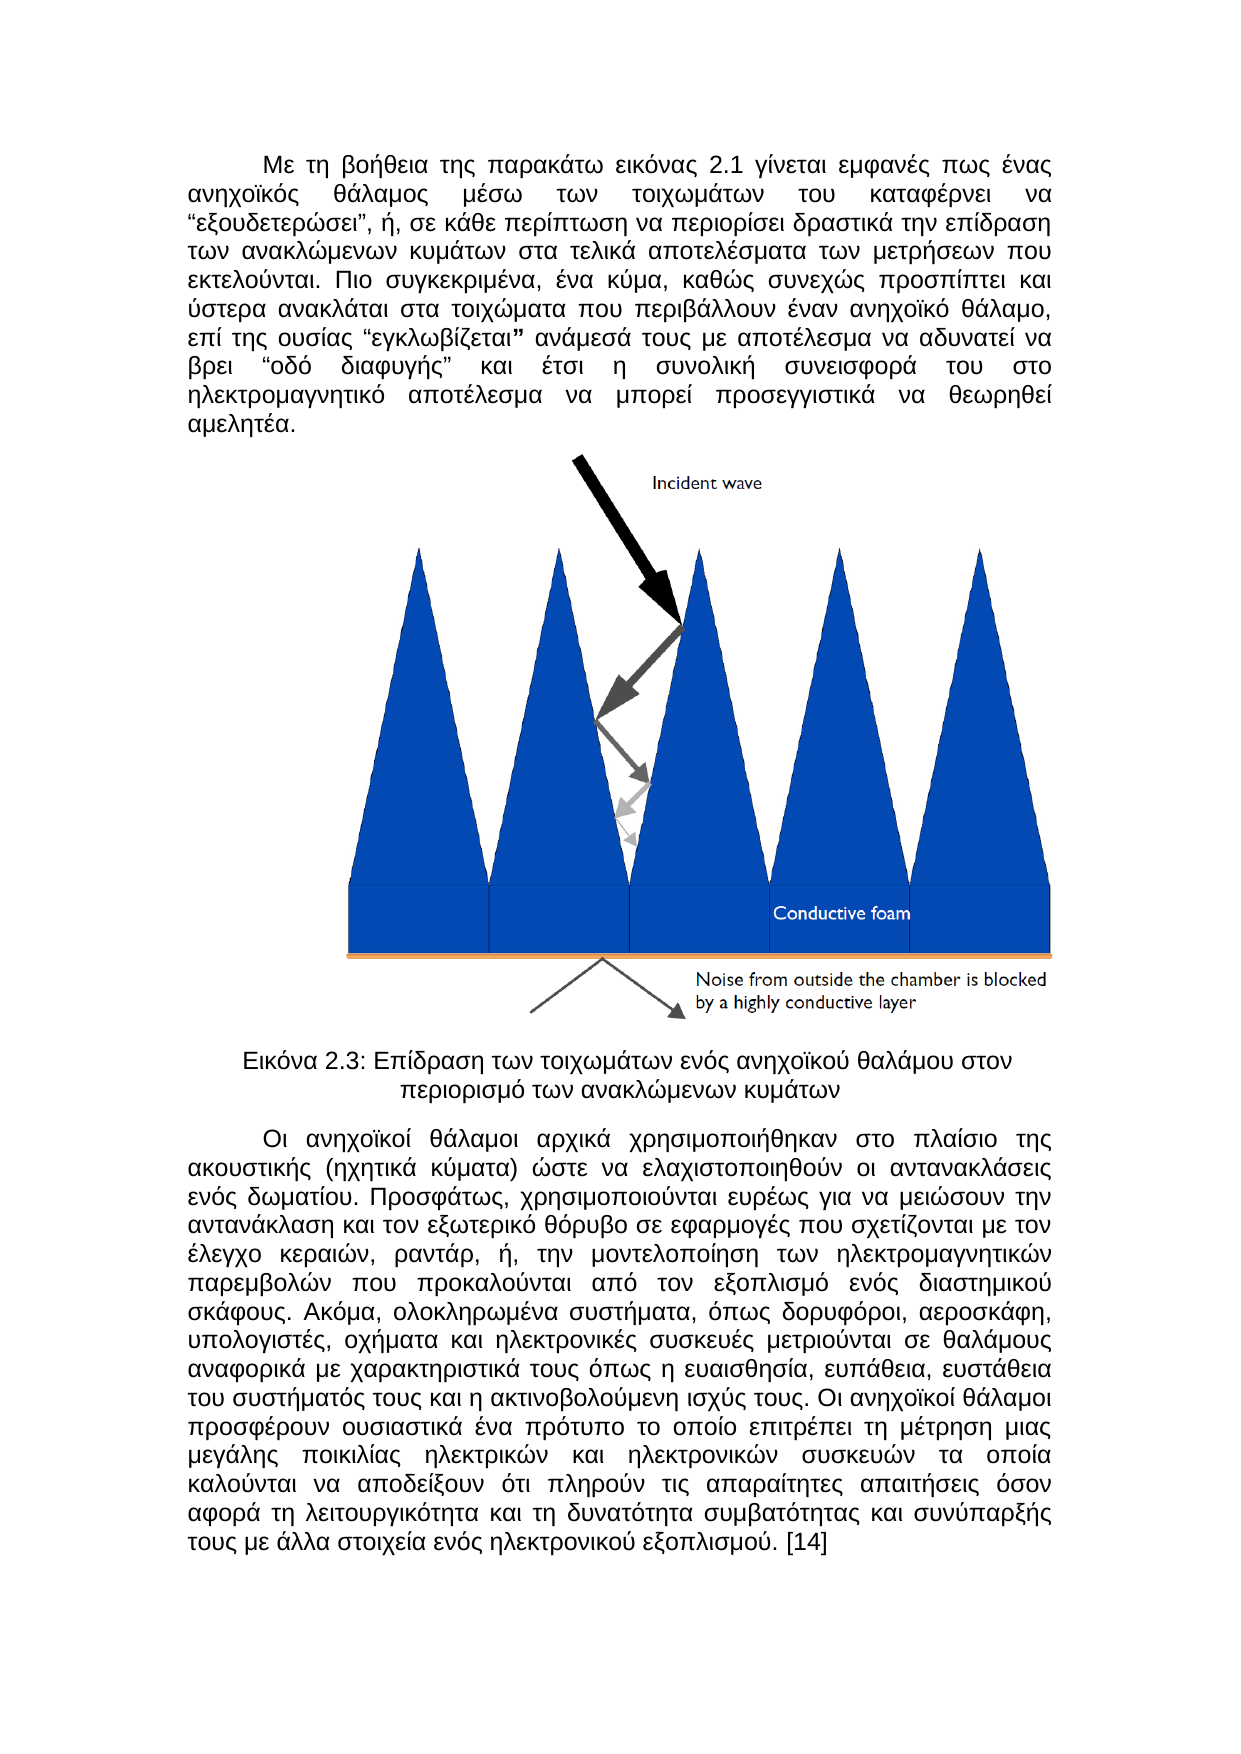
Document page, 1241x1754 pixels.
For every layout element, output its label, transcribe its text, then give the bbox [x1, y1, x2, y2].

text Οι ανηχοϊκοί θάλαμοι αρχικά χρησιμοποιήθηκαν στο πλαίσιο της ακουστικής (ηχητικά κύματα) ώστε να ελαχιστοποιηθούν οι αντανακλάσεις ενός δωματίου. Προσφάτως, χρησιμοποιούνται ευρέως για να μειώσουν την αντανάκλαση και τον εξωτερικό θόρυβο σε εφαρμογές που σχετίζονται με τον έλεγχο κεραιών, ραντάρ, ή, την μοντελοποίηση των ηλεκτρομαγνητικών παρεμβολών που προκαλούνται από τον εξοπλισμό ενός διαστημικού σκάφους. Ακόμα, ολοκληρωμένα συστήματα, όπως δορυφόροι, αεροσκάφη, υπολογιστές, οχήματα και ηλεκτρονικές συσκευές μετριούνται σε θαλάμους αναφορικά με χαρακτηριστικά τους όπως η ευαισθησία, ευπάθεια, ευστάθεια του συστήματός τους και η ακτινοβολούμενη ισχύς τους. Οι ανηχοϊκοί θάλαμοι προσφέρουν ουσιαστικά ένα πρότυπο το οποίο επιτρέπει τη μέτρηση μιας μεγάλης ποικιλίας ηλεκτρικών και ηλεκτρονικών συσκευών τα οποία καλούνται να αποδείξουν ότι πληρούν τις απαραίτητες απαιτήσεις όσον αφορά τη λειτουργικότητα και τη δυνατότητα συμβατότητας και συνύπαρξής τους με άλλα στοιχεία ενός ηλεκτρονικού εξοπλισμού. [14] [187, 1124, 1053, 1555]
picture [262, 437, 1128, 1046]
text Με τη βοήθεια της παρακάτω εικόνας 2.1 γίνεται εμφανές πως ένας ανηχοϊκός θάλαμος μέσω των τοιχωμάτων του καταφέρνει να “εξουδετερώσει”, ή, σε κάθε περίπτωση να περιορίσει δραστικά την επίδραση των ανακλώμενων κυμάτων στα τελικά αποτελέσματα των μετρήσεων που εκτελούνται. Πιο συγκεκριμένα, ένα κύμα, καθώς συνεχώς προσπίπτει και ύστερα ανακλάται στα τοιχώματα που περιβάλλουν έναν ανηχοϊκό θάλαμο, επί της ουσίας “εγκλωβίζεται” ανάμεσά τους με αποτέλεσμα να αδυνατεί να βρει “οδό διαφυγής” και έτσι η συνολική συνεισφορά του στο ηλεκτρομαγνητικό αποτέλεσμα να μπορεί προσεγγιστικά να θεωρηθεί αμελητέα. [187, 150, 1053, 437]
